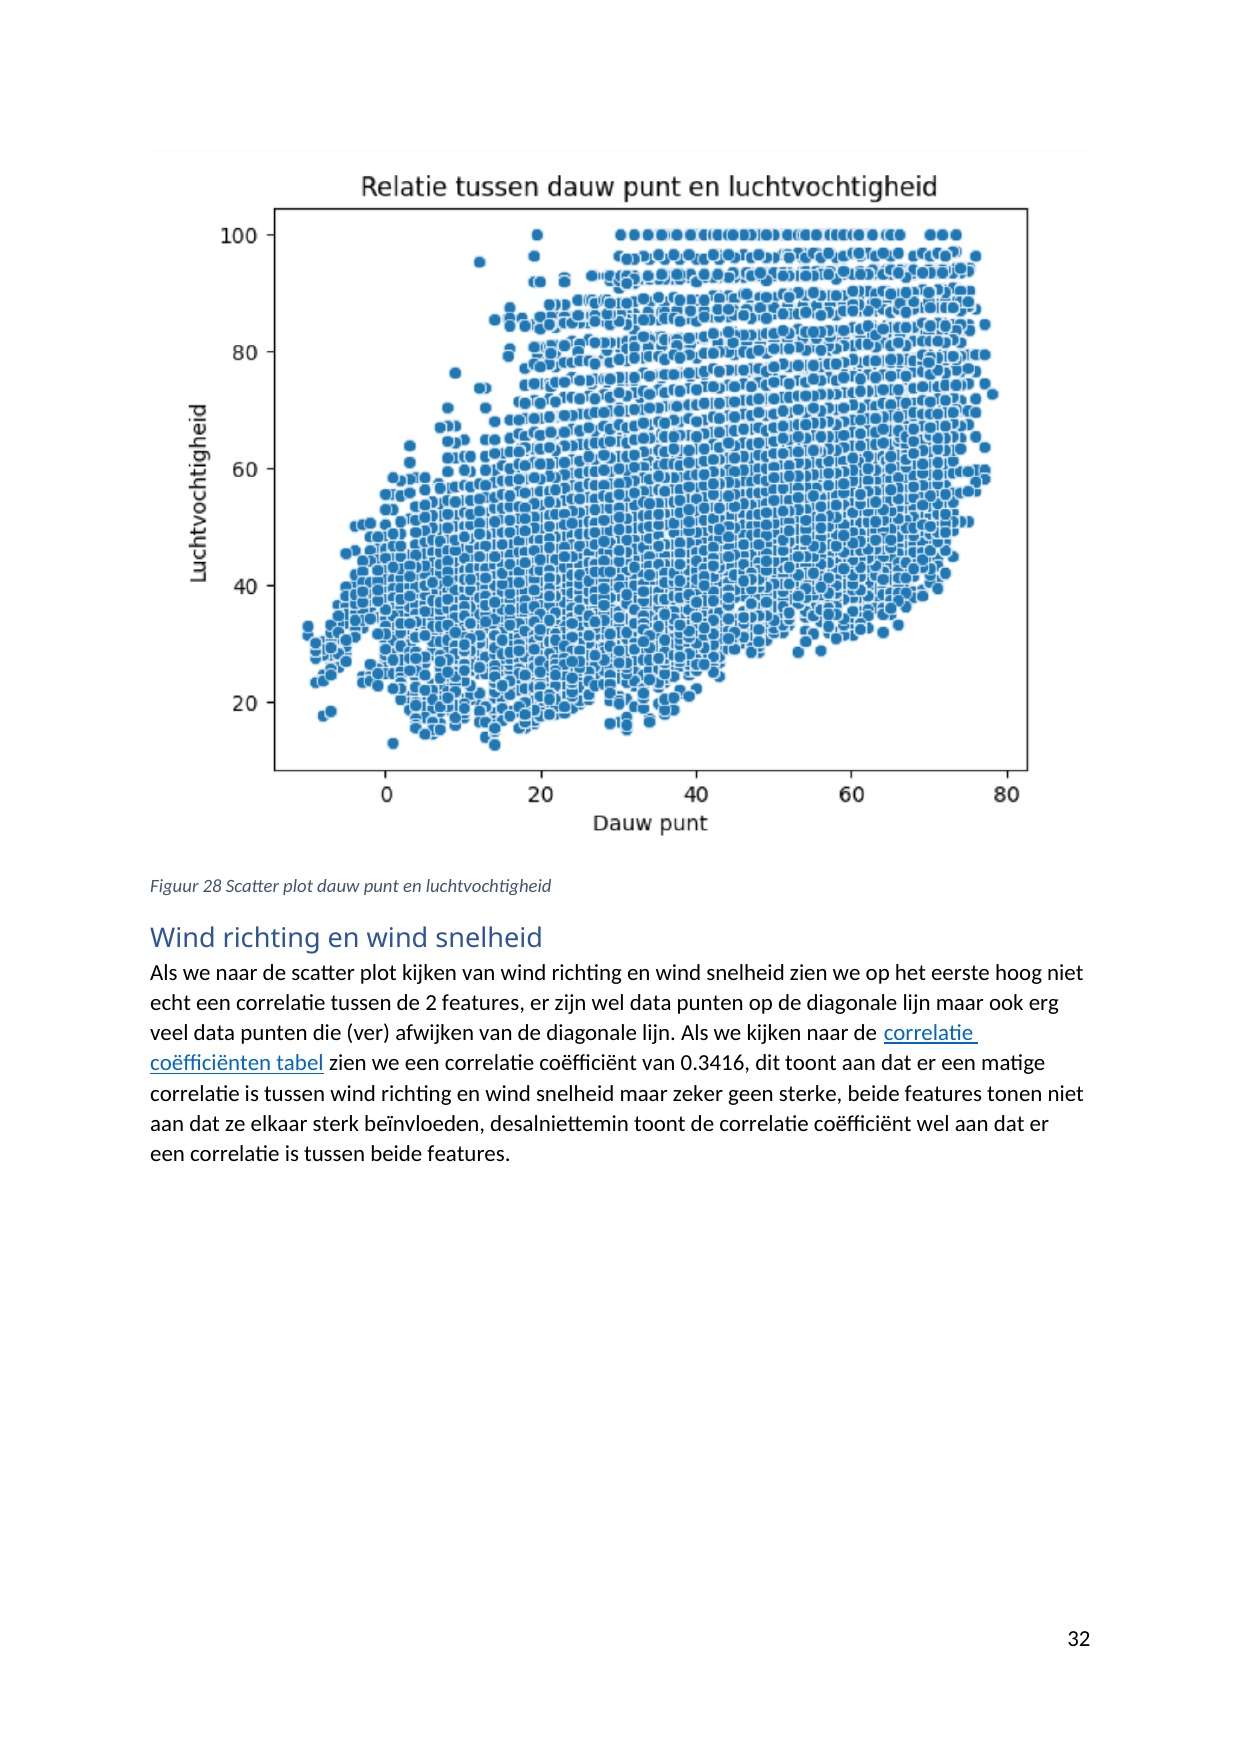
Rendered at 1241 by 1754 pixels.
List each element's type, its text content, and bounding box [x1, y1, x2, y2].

text Als we naar de scatter plot kijken van wind richting en wind snelheid zien we op het eerste hoog niet echt een correlatie tussen de 2 features, er zijn wel data punten op de diagonale lijn maar ook erg veel data punten die (ver) afwijken van de diagonale lijn. Als we kijken naar de correlatie coëfficiënten tabel zien we een correlatie coëfficiënt van 0.3416, dit toont aan dat er een matige correlatie is tussen wind richting en wind snelheid maar zeker geen sterke, beide features tonen niet aan dat ze elkaar sterk beïnvloeden, desalniettemin toont de correlatie coëfficiënt wel aan dat er een correlatie is tussen beide features. [150, 958, 1090, 1167]
picture [150, 150, 1091, 856]
subtitle Wind richting en wind snelheid [150, 918, 1090, 955]
text Figuur 28 Scatter plot dauw punt en luchtvochtigheid [150, 874, 1090, 897]
